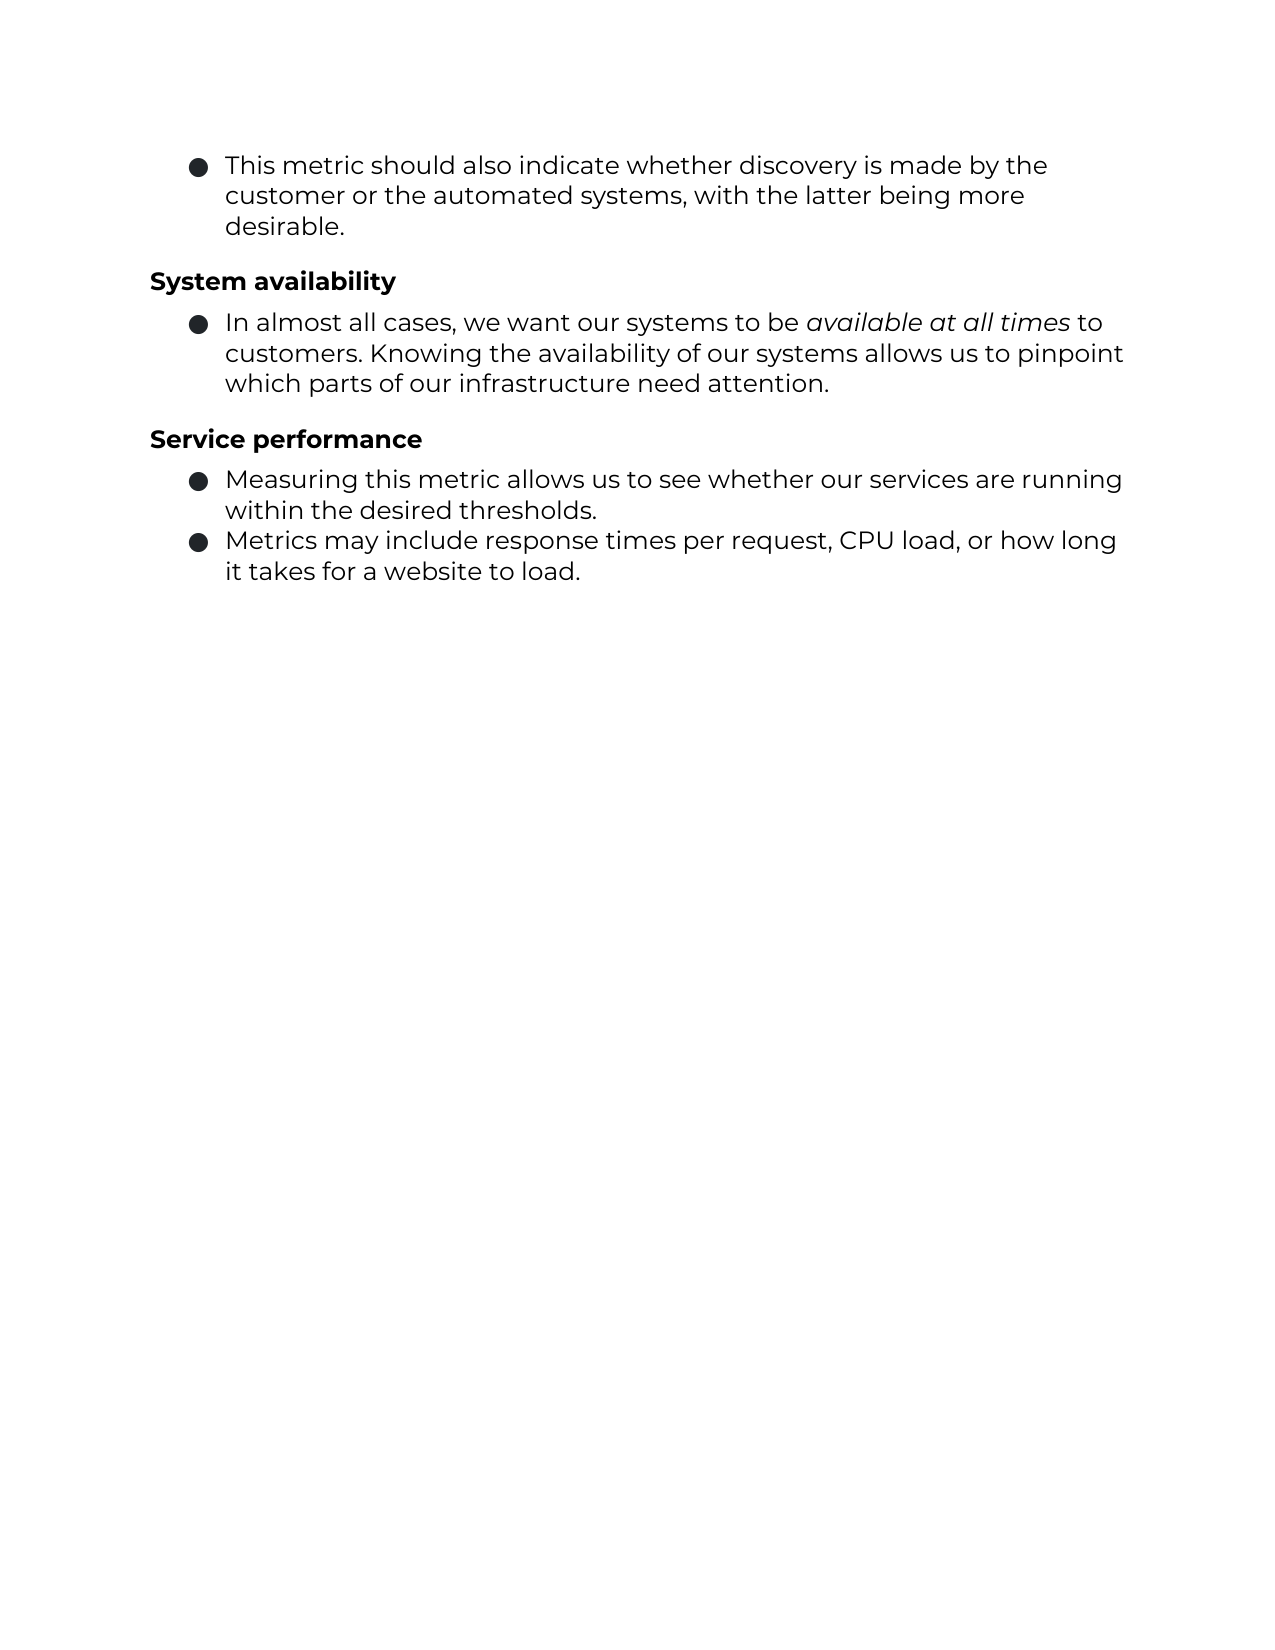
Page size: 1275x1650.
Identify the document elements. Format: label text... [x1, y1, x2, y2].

list In almost all cases, we want our systems to be available at all times to customers. Knowing the availability of our systems allows us to pinpoint which parts of our infrastructure need attention. [187, 307, 1125, 399]
list Measuring this metric allows us to see whether our services are running within the desired thresholds. [187, 464, 1125, 526]
list This metric should also indicate whether discovery is made by the customer or the automated systems, with the latter being more desirable. [187, 150, 1125, 242]
subtitle Service performance [150, 424, 1125, 454]
list Metrics may include response times per request, CPU load, or how long it takes for a website to load. [187, 526, 1125, 587]
subtitle System availability [150, 267, 1125, 297]
